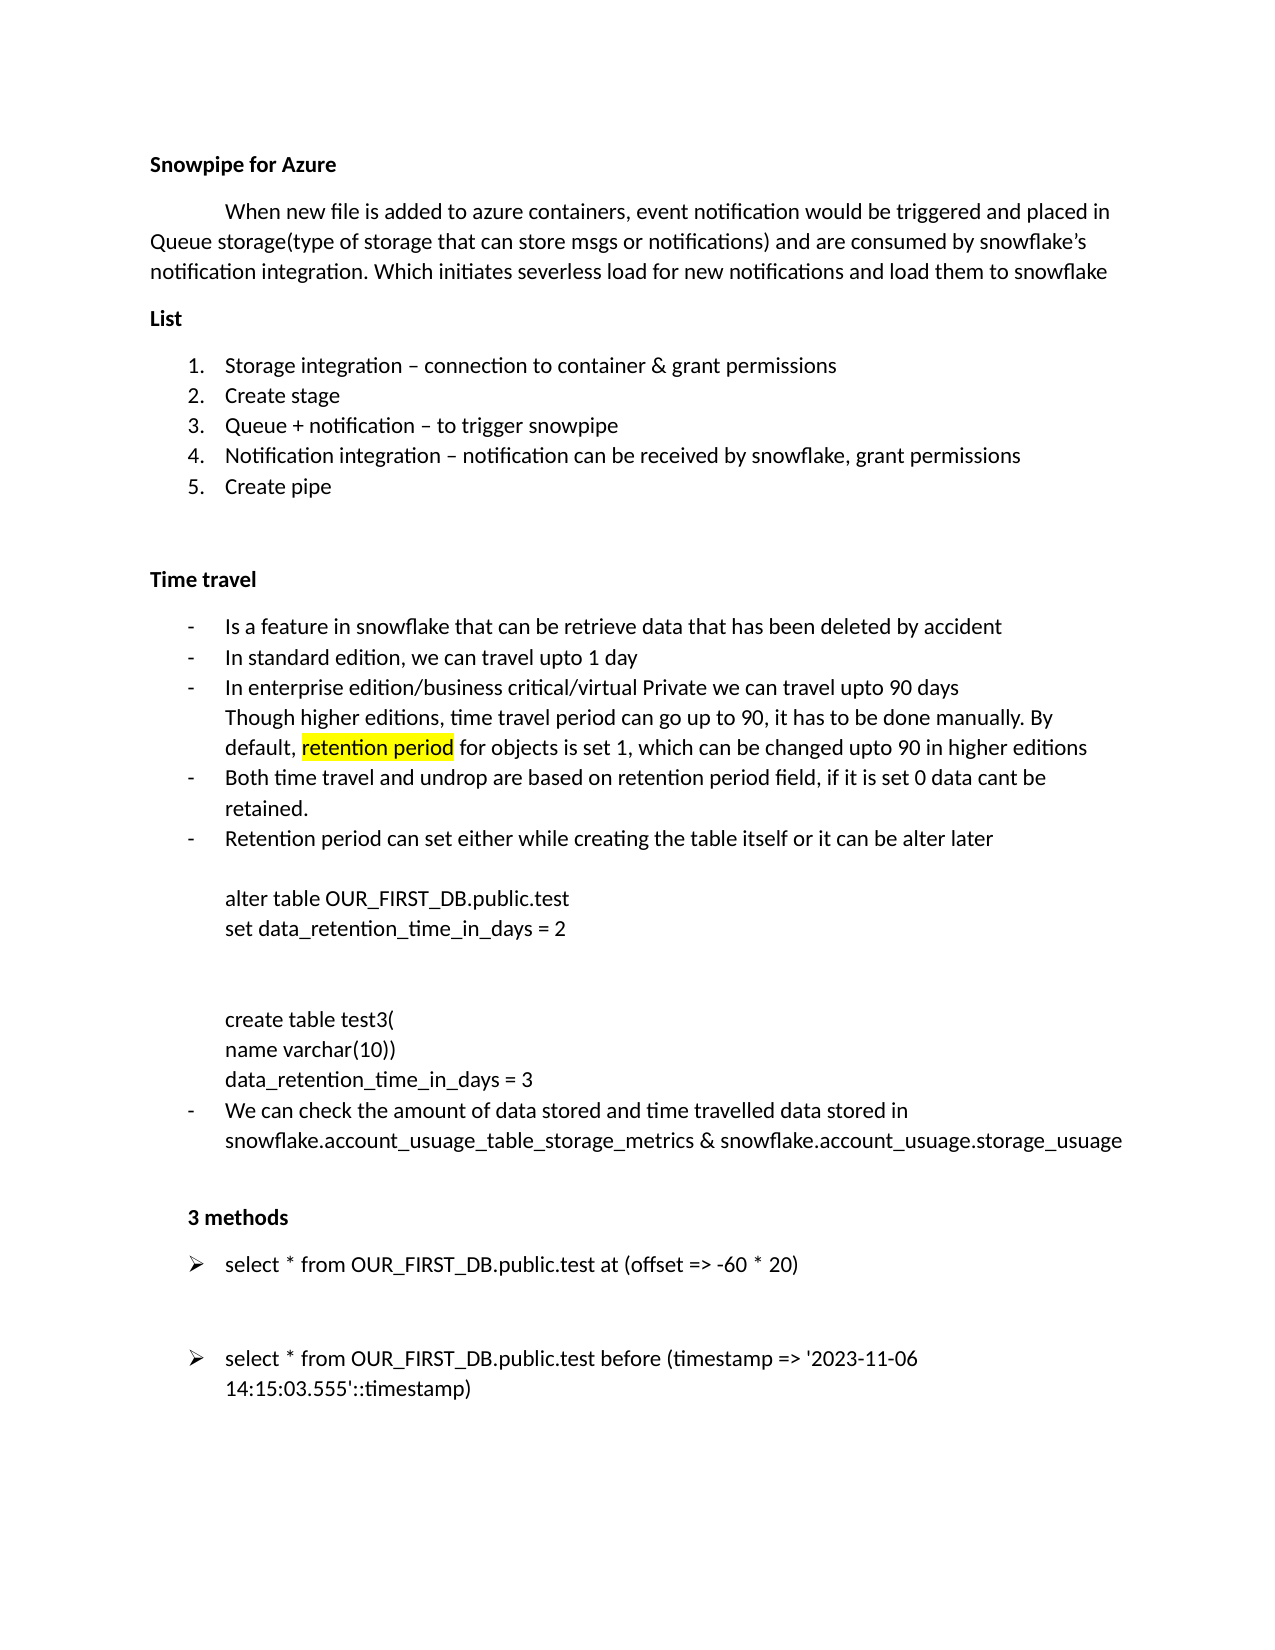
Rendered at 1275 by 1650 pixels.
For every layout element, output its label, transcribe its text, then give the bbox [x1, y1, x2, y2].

list alter table OUR_FIRST_DB.public.test [225, 884, 1125, 912]
text When new file is added to azure containers, event notification would be triggered and placed in Queue storage(type of storage that can store msgs or notifications) and are consumed by snowflake’s notification integration. Which initiates severless load for new notifications and load them to snowflake [150, 197, 1125, 285]
list Notification integration – notification can be received by snowflake, grant permissions [187, 442, 1125, 470]
list Though higher editions, time travel period can go up to 90, it has to be done manually. By default, retention period for objects is set 1, which can be changed upto 90 in higher editions [225, 703, 1125, 761]
text Time travel [150, 566, 1125, 594]
list In standard edition, we can travel upto 1 day [187, 643, 1125, 671]
list In enterprise edition/business critical/virtual Private we can travel upto 90 days [187, 673, 1125, 701]
list name varchar(10)) [225, 1035, 1125, 1063]
list Create stage [187, 381, 1125, 409]
list Both time travel and undrop are based on retention period field, if it is set 0 data cant be retained. [187, 763, 1125, 822]
list Storage integration – connection to container & grant permissions [187, 351, 1125, 379]
list select * from OUR_FIRST_DB.public.test at (offset => -60 * 20) [187, 1250, 1125, 1278]
list select * from OUR_FIRST_DB.public.test before (timestamp => '2023-11-06 14:15:03.555'::timestamp) [187, 1344, 1125, 1402]
text 3 methods [187, 1203, 1125, 1231]
text Snowpipe for Azure [150, 150, 1125, 178]
text List [150, 304, 1125, 332]
list set data_retention_time_in_days = 2 [225, 914, 1125, 943]
list data_retention_time_in_days = 3 [225, 1066, 1125, 1094]
list Queue + notification – to trigger snowpipe [187, 411, 1125, 439]
list Is a feature in snowflake that can be retrieve data that has been deleted by accident [187, 612, 1125, 641]
list We can check the amount of data stored and time travelled data stored in snowflake.account_usuage_table_storage_metrics & snowflake.account_usuage.storage_usuage [187, 1096, 1125, 1154]
list create table test3( [225, 1005, 1125, 1033]
list Retention period can set either while creating the table itself or it can be alter later [187, 824, 1125, 852]
list Create pipe [187, 472, 1125, 500]
